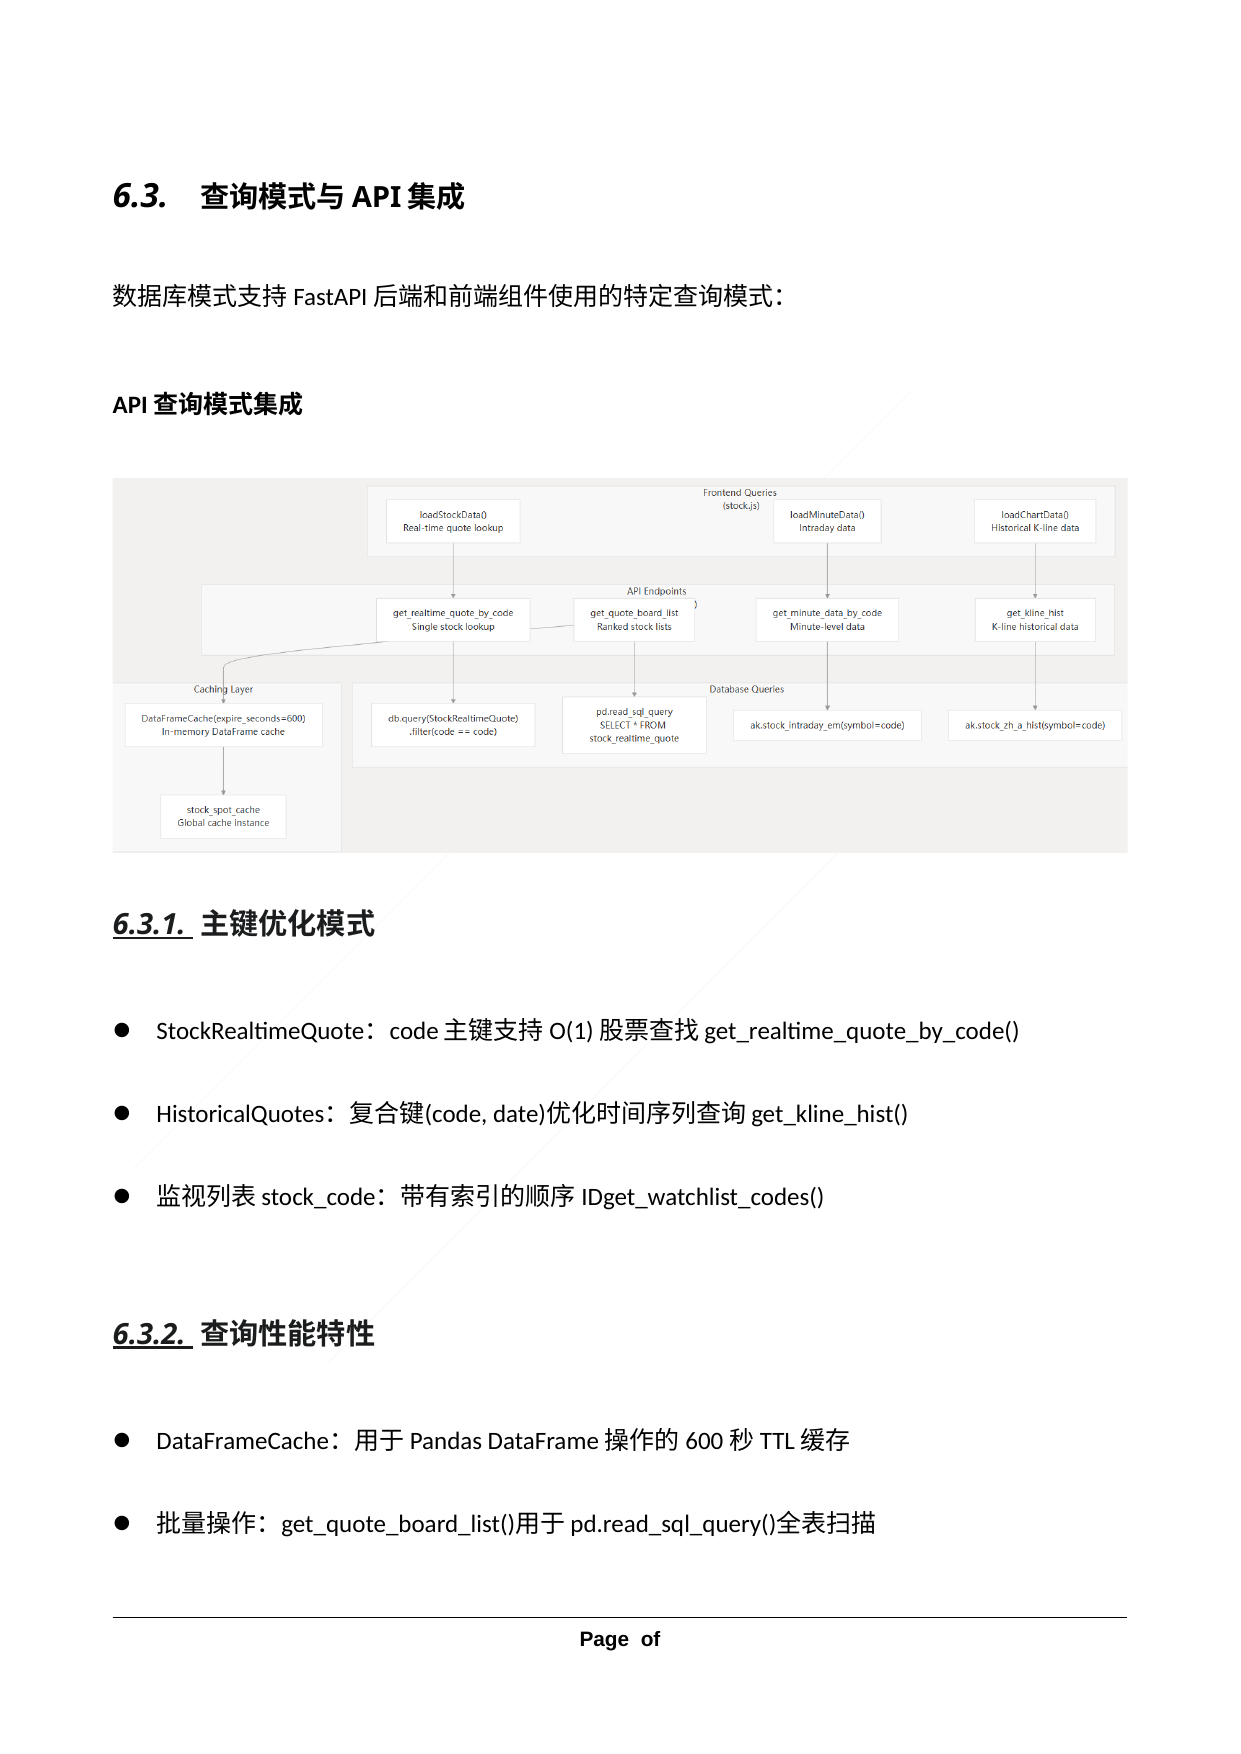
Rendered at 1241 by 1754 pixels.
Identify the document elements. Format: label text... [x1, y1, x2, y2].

text 数据库模式支持 FastAPI 后端和前端组件使用的特定查询模式： [112, 262, 1128, 327]
subtitle 查询模式与API集成 [112, 162, 1128, 227]
list DataFrameCache：用于 Pandas DataFrame 操作的 600 秒 TTL 缓存 [112, 1406, 1128, 1471]
list HistoricalQuotes：复合键(code, date)优化时间序列查询get_kline_hist() [112, 1079, 1128, 1144]
text API 查询模式集成 [112, 370, 1128, 435]
subtitle 查询性能特性 [112, 1299, 1128, 1364]
picture [112, 478, 1128, 853]
list StockRealtimeQuote：code主键支持 O(1) 股票查找get_realtime_quote_by_code() [112, 996, 1128, 1061]
subtitle 主键优化模式 [112, 889, 1128, 954]
list 监视列表stock_code：带有索引的顺序 IDget_watchlist_codes() [112, 1162, 1128, 1227]
list 批量操作：get_quote_board_list()用于pd.read_sql_query()全表扫描 [112, 1489, 1128, 1554]
